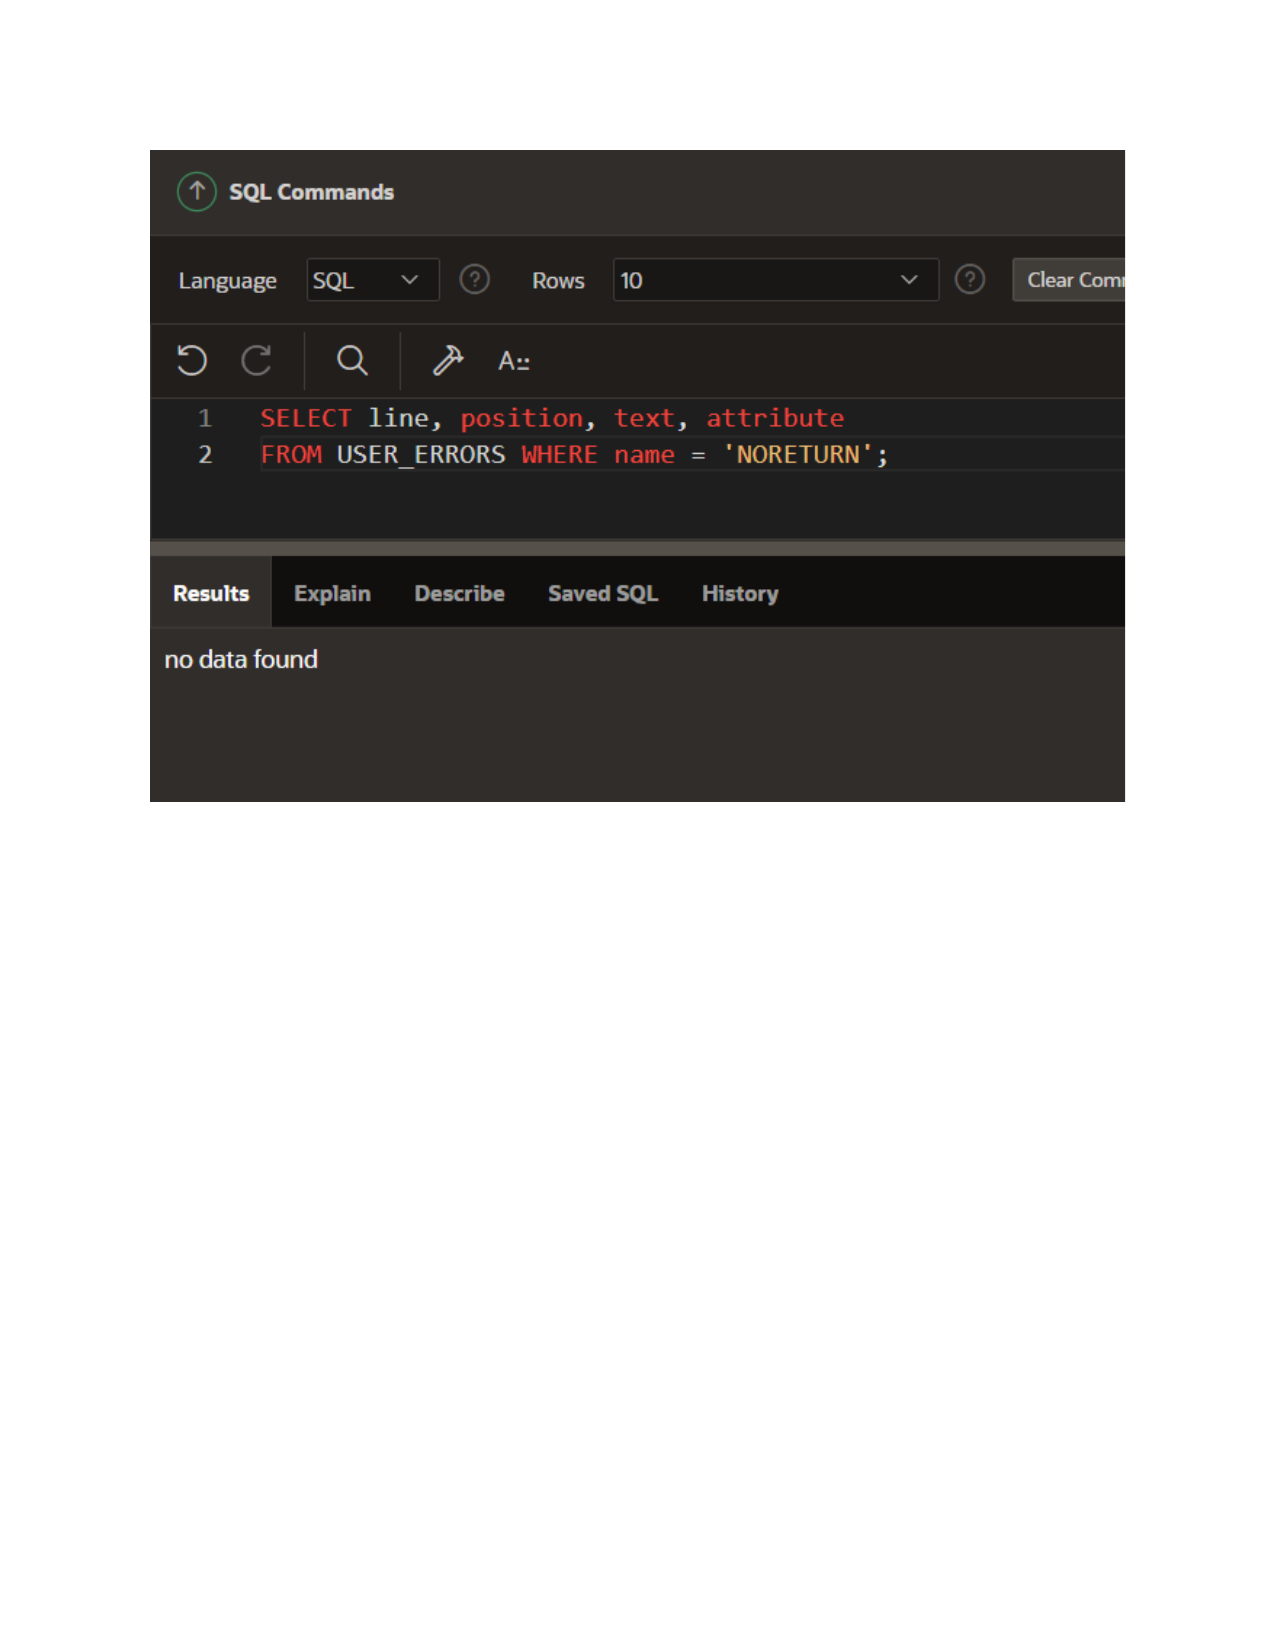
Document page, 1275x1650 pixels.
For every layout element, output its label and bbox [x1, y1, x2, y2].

picture [150, 150, 1125, 802]
